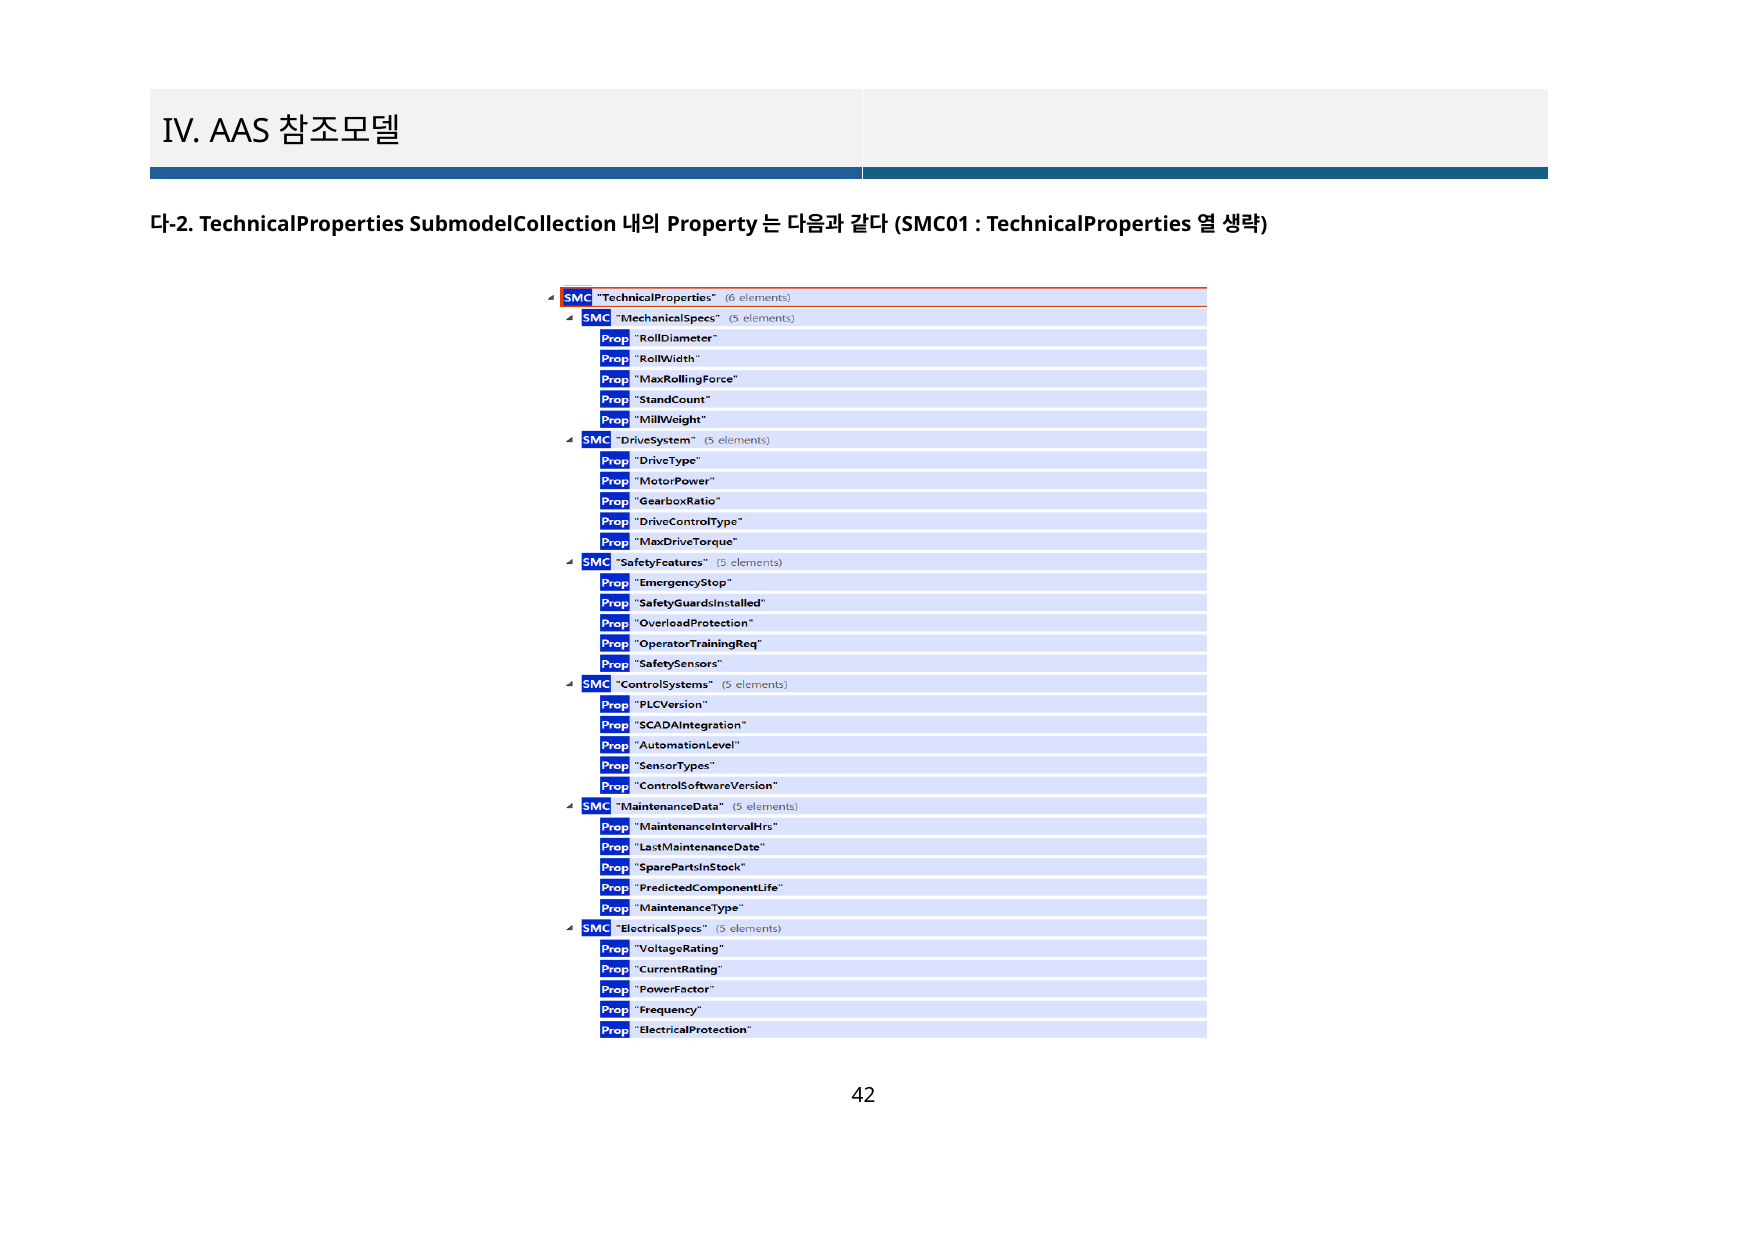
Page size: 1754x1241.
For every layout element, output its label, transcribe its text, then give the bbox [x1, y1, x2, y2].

table_header [150, 283, 1577, 1069]
text 다-2. TechnicalProperties SubmodelCollection 내의 Property는 다음과 같다 (SMC01 : TechnicalProperties 열 생략) [150, 207, 1577, 238]
picture [520, 285, 1207, 1038]
